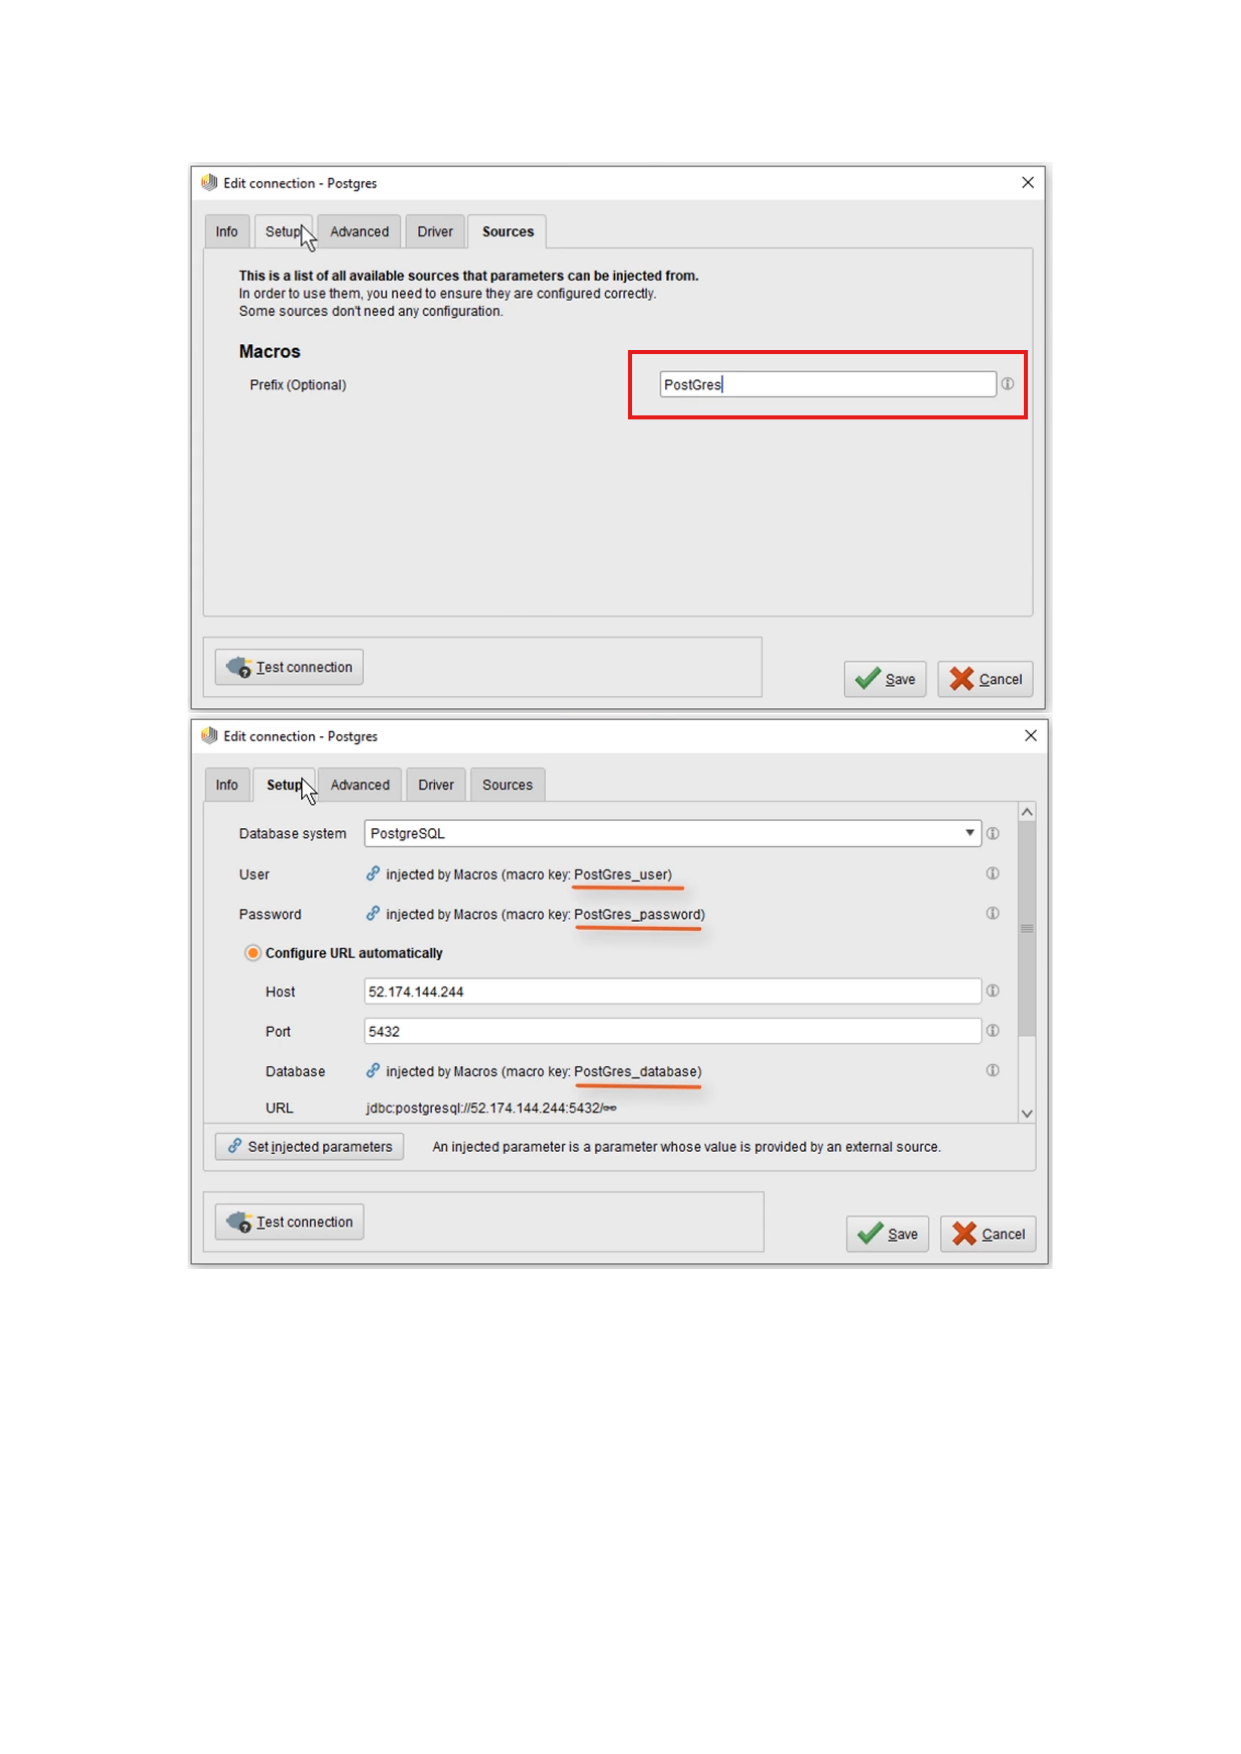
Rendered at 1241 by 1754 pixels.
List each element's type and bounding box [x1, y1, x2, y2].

picture [187, 162, 1053, 713]
picture [187, 714, 1053, 1269]
